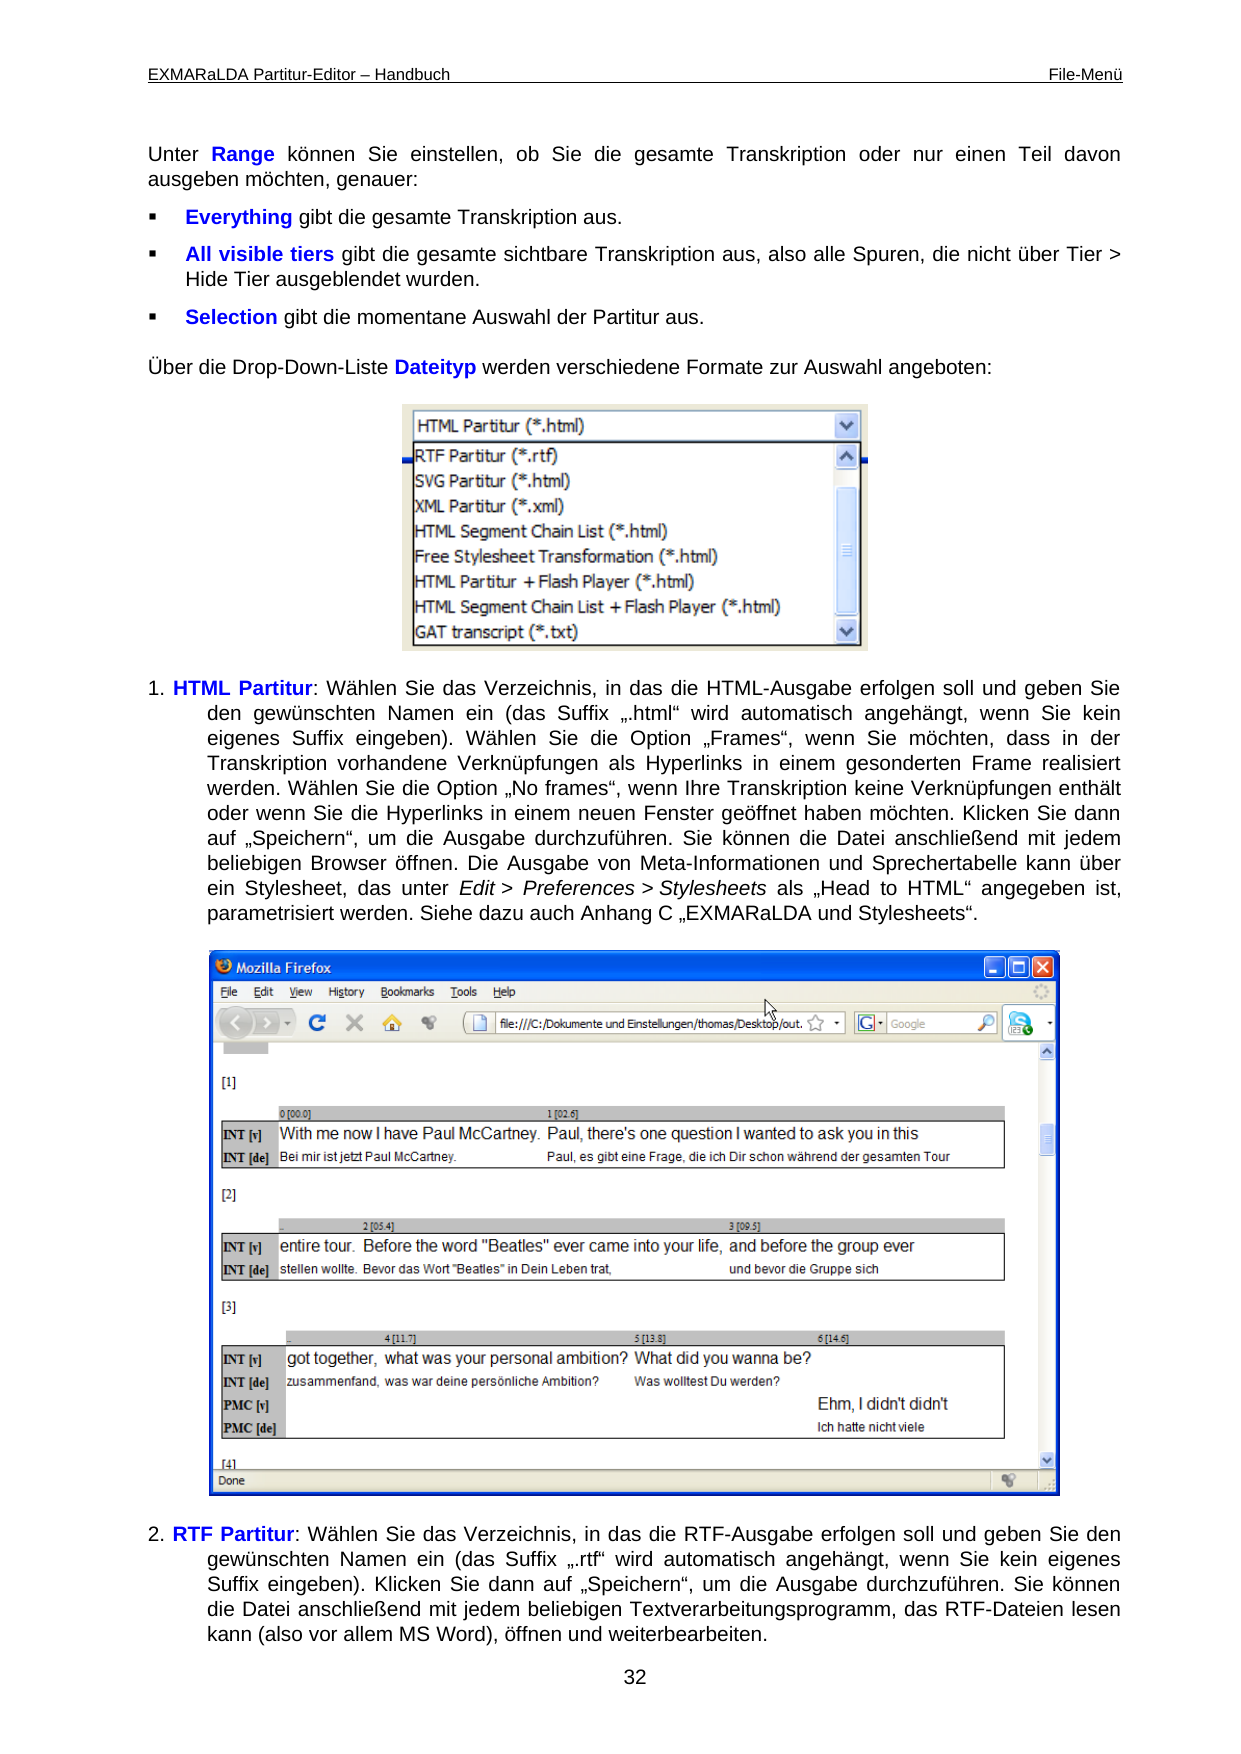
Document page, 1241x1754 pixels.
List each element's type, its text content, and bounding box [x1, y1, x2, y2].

text 1. HTML Partitur: Wählen Sie das Verzeichnis, in das die HTML-Ausgabe erfolgen soll und geben Sie den gewünschten Namen ein (das Suffix „.html“ wird automatisch angehängt, wenn Sie kein eigenes Suffix eingeben). Wählen Sie die Option „Frames“, wenn Sie möchten, dass in der Transkription vorhandene Verknüpfungen als Hyperlinks in einem gesonderten Frame realisiert werden. Wählen Sie die Option „No frames“, wenn Ihre Transkription keine Verknüpfungen enthält oder wenn Sie die Hyperlinks in einem neuen Fenster geöffnet haben möchten. Klicken Sie dann auf „Speichern“, um die Ausgabe durchzuführen. Sie können die Datei anschließend mit jedem beliebigen Browser öffnen. Die Ausgabe von Meta-Informationen und Sprechertabelle kann über ein Stylesheet, das unter Edit > Preferences > Stylesheets als „Head to HTML“ angegeben ist, parametrisiert werden. Siehe dazu auch Anhang C „EXMARaLDA und Stylesheets“. [148, 675, 1122, 925]
text 2. RTF Partitur: Wählen Sie das Verzeichnis, in das die RTF-Ausgabe erfolgen soll und geben Sie den gewünschten Namen ein (das Suffix „.rtf“ wird automatisch angehängt, wenn Sie kein eigenes Suffix eingeben). Klicken Sie dann auf „Speichern“, um die Ausgabe durchzuführen. Sie können die Datei anschließend mit jedem beliebigen Textverarbeitungsprogramm, das RTF-Dateien lesen kann (also vor allem MS Word), öffnen und weiterbearbeiten. [148, 1521, 1122, 1646]
picture [402, 404, 868, 651]
list Selection gibt die momentane Auswahl der Partitur aus. [148, 304, 1122, 329]
list All visible tiers gibt die gesamte sichtbare Transkription aus, also alle Spuren, die nicht über Tier > Hide Tier ausgeblendet wurden. [148, 242, 1122, 292]
list Everything gibt die gesamte Transkription aus. [148, 204, 1122, 229]
text Über die Drop-Down-Liste Dateityp werden verschiedene Formate zur Auswahl angeboten: [148, 354, 1122, 379]
picture [209, 950, 1060, 1496]
text Unter Range können Sie einstellen, ob Sie die gesamte Transkription oder nur einen Teil davon ausgeben möchten, genauer: [148, 142, 1122, 192]
